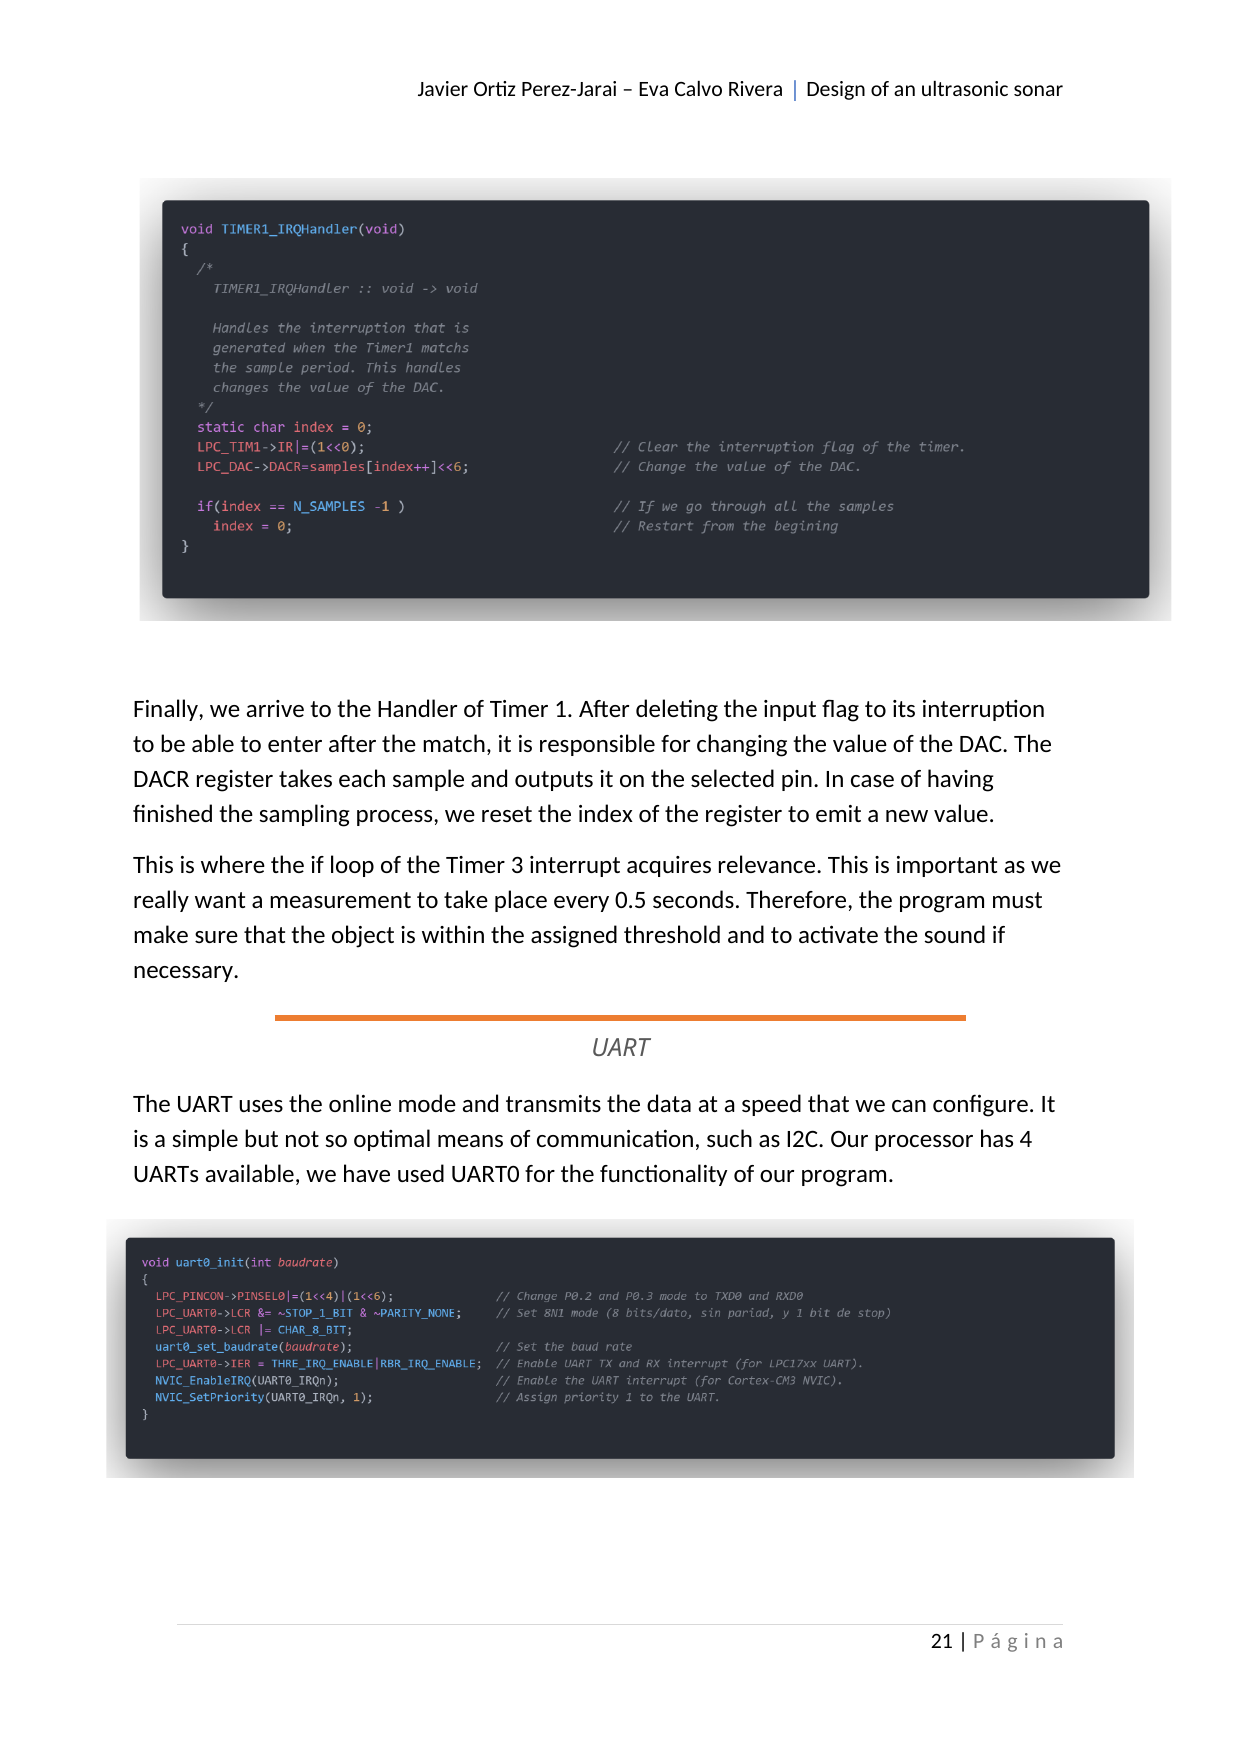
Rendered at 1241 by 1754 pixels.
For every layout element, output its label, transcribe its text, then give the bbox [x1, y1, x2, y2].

text This is where the if loop of the Timer 3 interrupt acquires relevance. This is important as we really want a measurement to take place every 0.5 seconds. Therefore, the program must make sure that the object is within the assigned threshold and to activate the sound if necessary. [133, 849, 1063, 985]
text UART [275, 1021, 966, 1063]
text Finally, we arrive to the Handler of Timer 1. After deleting the input flag to its interruption to be able to enter after the match, it is responsible for changing the value of the DAC. The DACR register takes each sample and outputs it on the selected pin. In case of having finished the sampling process, we reset the index of the register to emit a new value. [133, 693, 1063, 828]
text The UART uses the online mode and transmits the data at a speed that we can configure. It is a simple but not so optimal means of communication, such as I2C. Our processor has 4 UARTs available, we have used UART0 for the functionality of our program. [133, 1088, 1063, 1189]
picture [106, 1219, 1134, 1478]
picture [139, 178, 1172, 621]
